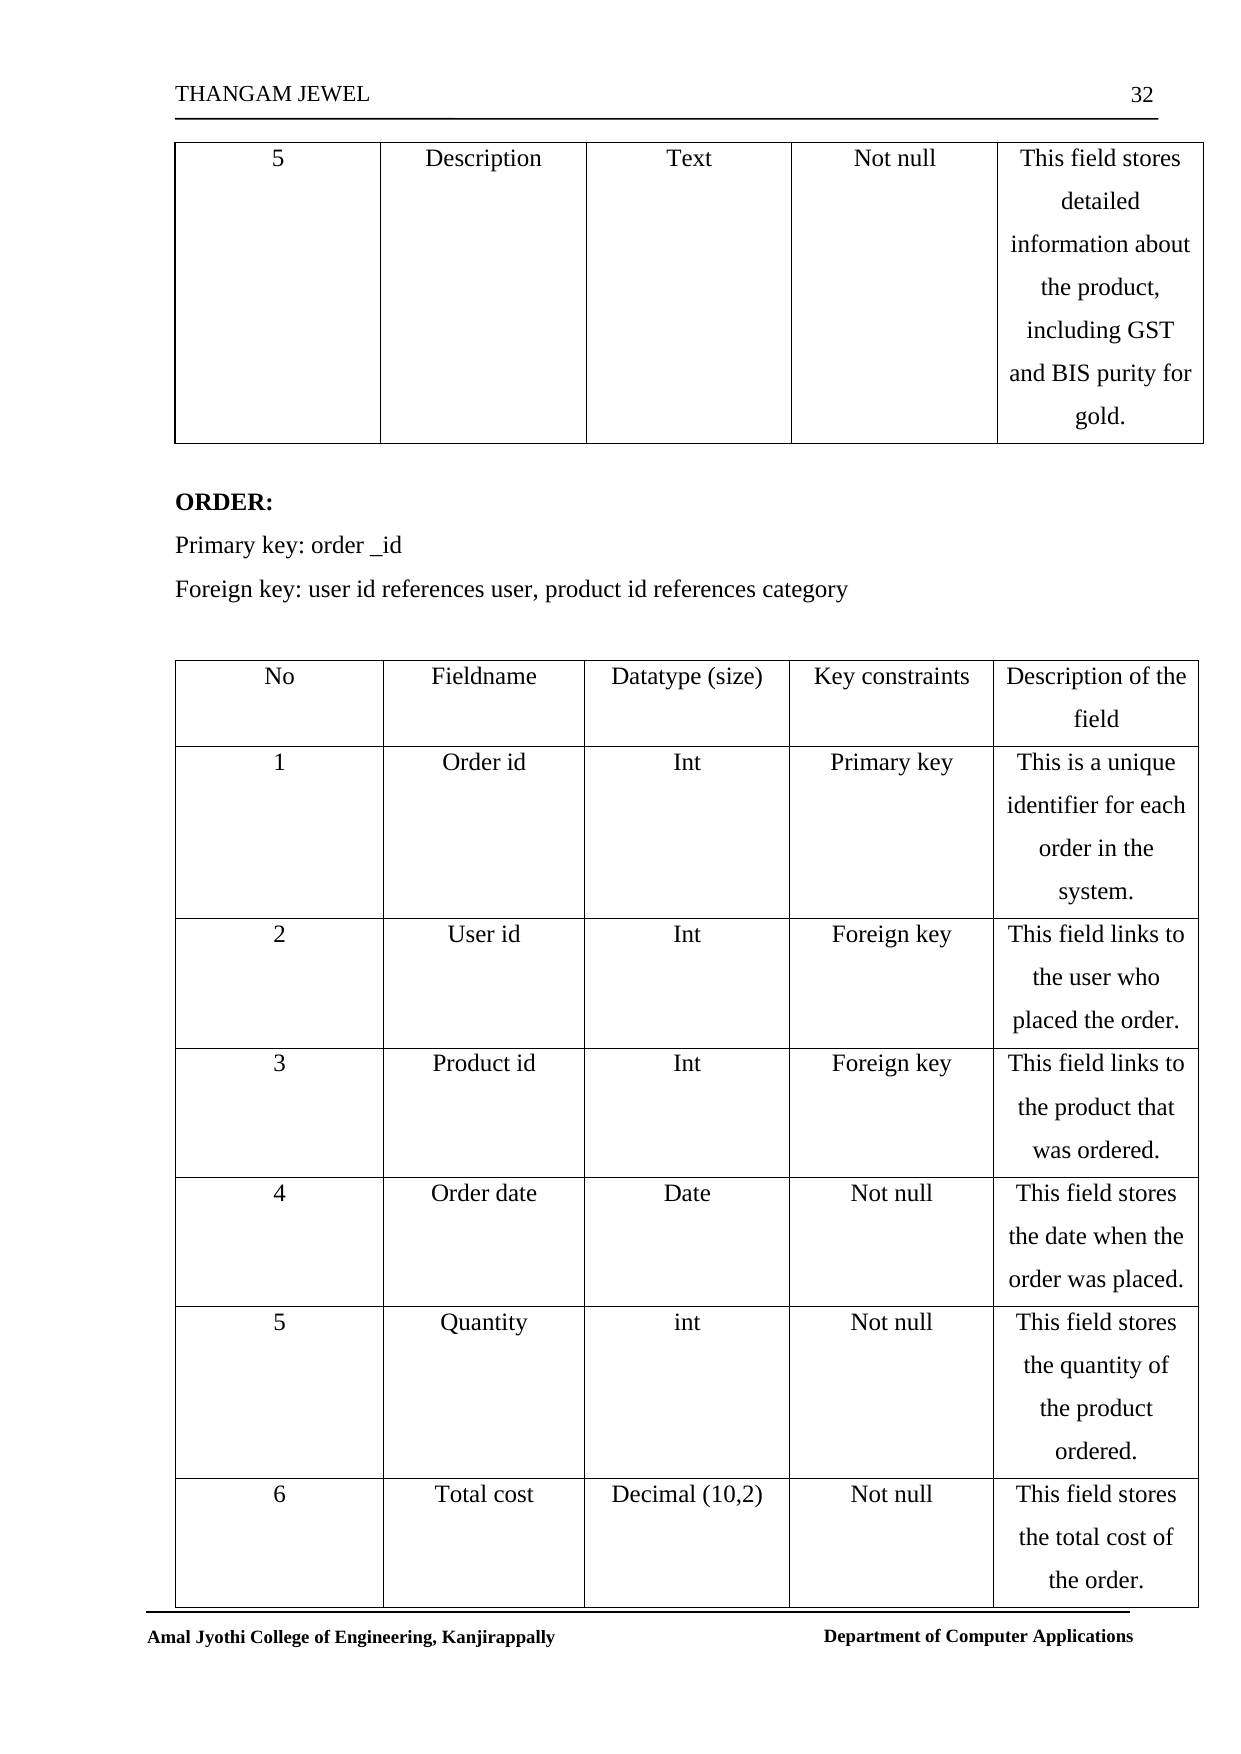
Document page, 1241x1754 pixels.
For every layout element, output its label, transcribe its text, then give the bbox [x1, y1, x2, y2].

table_cell This field stores the date when the order was placed. [994, 1178, 1198, 1306]
table_cell Not null [790, 1307, 993, 1478]
table_cell This field links to the product that was ordered. [994, 1049, 1198, 1177]
table_cell This field stores the quantity of the product ordered. [994, 1307, 1198, 1478]
table_cell This field stores the total cost of the order. [994, 1479, 1198, 1607]
table_cell 4 [176, 1178, 383, 1306]
table_cell User id [384, 919, 584, 1047]
table_cell This field stores detailed information about the product, including GST and BIS purity for gold. [998, 143, 1203, 443]
table_cell Text [587, 143, 791, 443]
text Primary key: order _id [175, 531, 1162, 559]
table_cell Order date [384, 1178, 584, 1306]
table_cell 5 [176, 143, 380, 443]
table_cell Foreign key [790, 1049, 993, 1177]
table_cell Foreign key [790, 919, 993, 1047]
table_cell Not null [792, 143, 997, 443]
table_header Key constraints [790, 661, 993, 746]
table_cell Quantity [384, 1307, 584, 1478]
table_cell 2 [176, 919, 383, 1047]
table_cell Total cost [384, 1479, 584, 1607]
table_cell Not null [790, 1178, 993, 1306]
table_cell Primary key [790, 747, 993, 918]
table_cell 1 [176, 747, 383, 918]
table_header Fieldname [384, 661, 584, 746]
table_cell Date [585, 1178, 789, 1306]
text Foreign key: user id references user, product id references category [175, 574, 1162, 602]
table_cell Decimal (10,2) [585, 1479, 789, 1607]
table_cell Int [585, 919, 789, 1047]
table_cell Description [381, 143, 586, 443]
table_cell Int [585, 747, 789, 918]
text ORDER: [175, 487, 1162, 516]
table_header Description of the field [994, 661, 1198, 746]
table_cell This field links to the user who placed the order. [994, 919, 1198, 1047]
table_cell 5 [176, 1307, 383, 1478]
table_header No [176, 661, 383, 746]
table_cell 3 [176, 1049, 383, 1177]
table_cell int [585, 1307, 789, 1478]
table_header Datatype (size) [585, 661, 789, 746]
table_cell Order id [384, 747, 584, 918]
table_cell 6 [176, 1479, 383, 1607]
table_cell Product id [384, 1049, 584, 1177]
table_cell This is a unique identifier for each order in the system. [994, 747, 1198, 918]
table_cell Int [585, 1049, 789, 1177]
table_cell Not null [790, 1479, 993, 1607]
